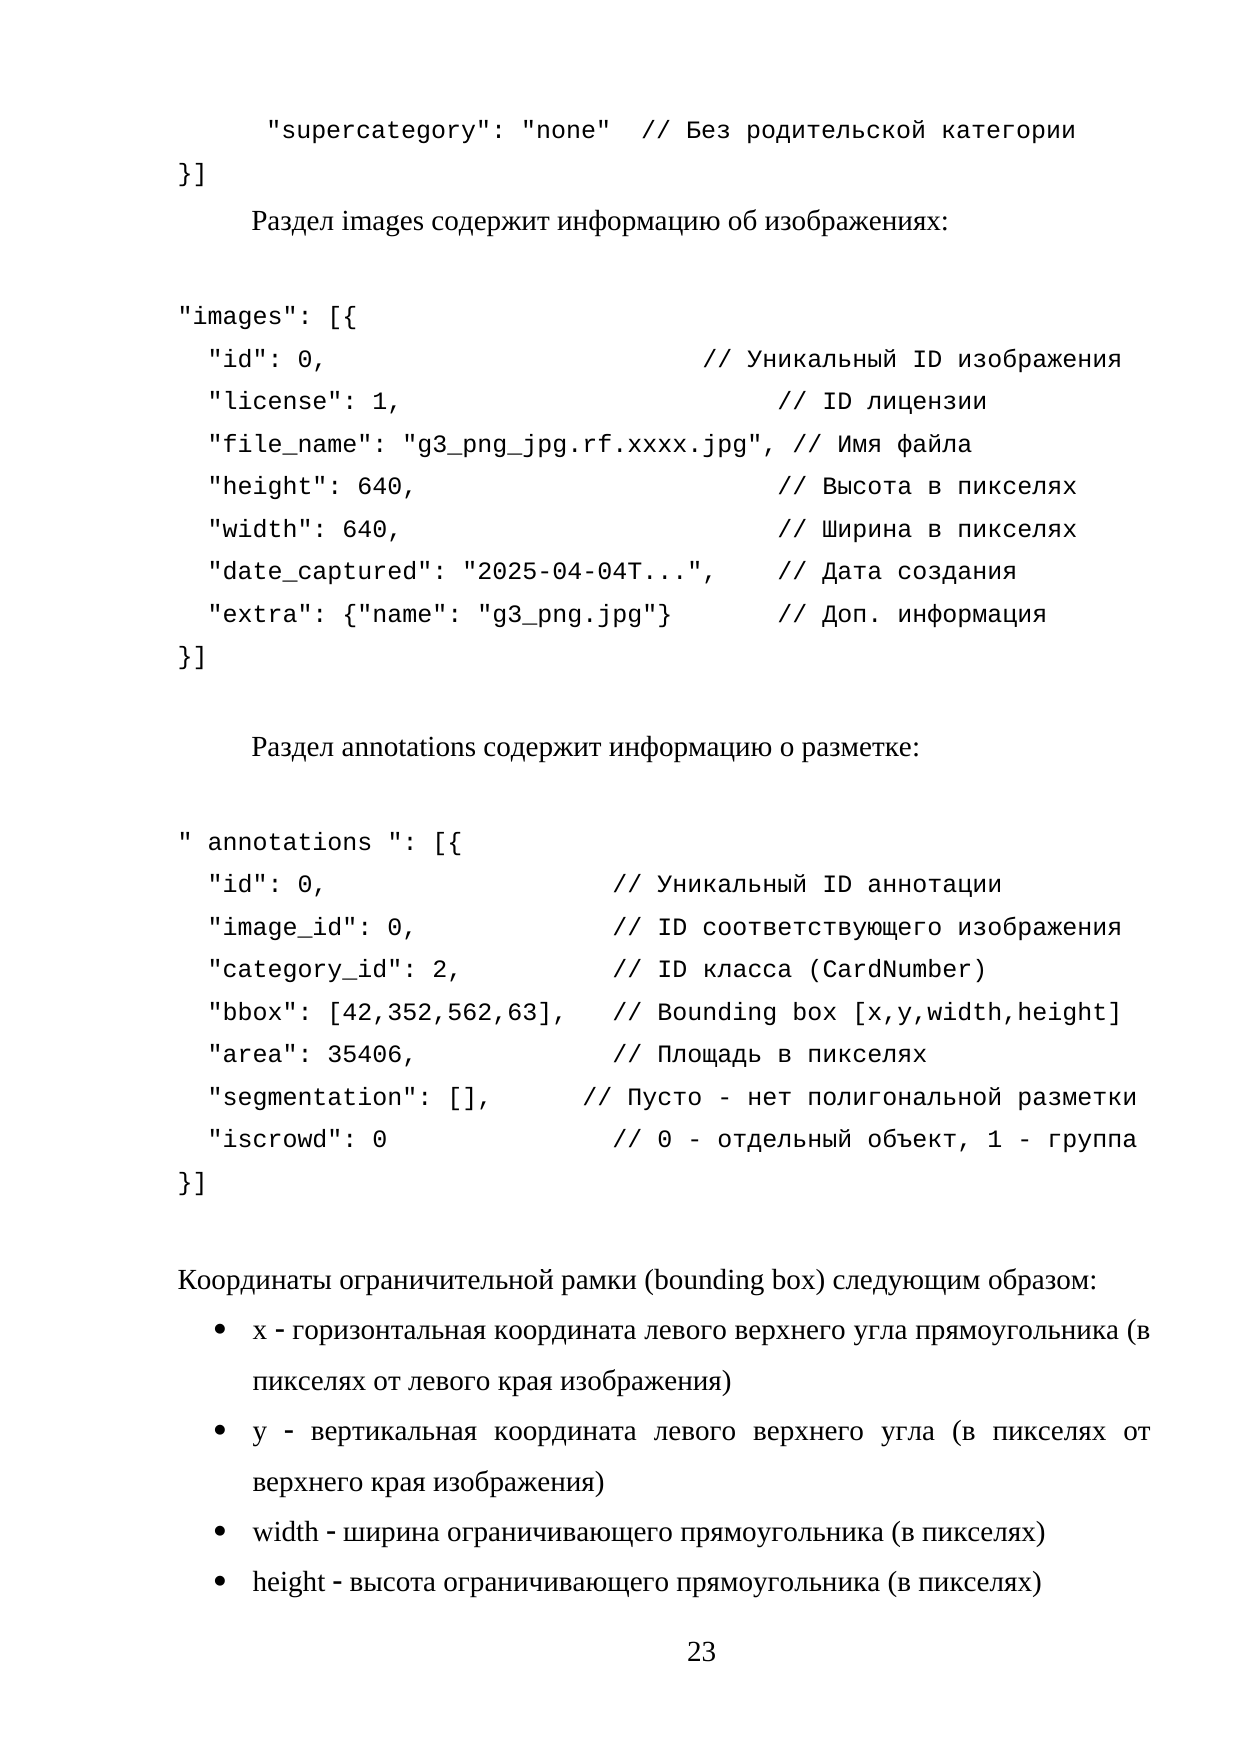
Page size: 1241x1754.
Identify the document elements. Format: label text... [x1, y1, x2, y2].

list height высота ограничивающего прямоугольника (в пикселях) [215, 1564, 1152, 1598]
text "id": 0, // Уникальный ID изображения [177, 346, 1152, 374]
list y вертикальная координата левого верхнего угла (в пикселях от верхнего края изображения) [215, 1413, 1152, 1497]
text "images": [{ [177, 304, 1152, 332]
list x горизонтальная координата левого верхнего угла прямоугольника (в пикселях от левого края изображения) [215, 1312, 1152, 1396]
text "area": 35406, // Площадь в пикселях [177, 1042, 1152, 1070]
text }] [177, 1169, 1152, 1198]
text "supercategory": "none" // Без родительской категории [177, 118, 1152, 146]
text "category_id": 2, // ID класса (CardNumber) [177, 957, 1152, 985]
text "image_id": 0, // ID соответствующего изображения [177, 914, 1152, 943]
text "iscrowd": 0 // 0 - отдельный объект, 1 - группа [177, 1127, 1152, 1155]
text }] [177, 161, 1152, 189]
list width ширина ограничивающего прямоугольника (в пикселях) [215, 1514, 1152, 1548]
text " annotations ": [{ [177, 829, 1152, 858]
text }] [177, 644, 1152, 672]
text "bbox": [42,352,562,63], // Bounding box [x,y,width,height] [177, 999, 1152, 1028]
text "height": 640, // Высота в пикселях [177, 474, 1152, 502]
text "id": 0, // Уникальный ID аннотации [177, 872, 1152, 900]
text "license": 1, // ID лицензии [177, 389, 1152, 417]
text "extra": {"name": "g3_png.jpg"} // Доп. информация [177, 601, 1152, 629]
text "segmentation": [], // Пусто - нет полигональной разметки [177, 1084, 1152, 1113]
text Координаты ограничительной рамки (bounding box) следующим образом: [177, 1262, 1152, 1296]
text "width": 640, // Ширина в пикселях [177, 516, 1152, 544]
text Раздел annotations содержит информацию о разметке: [177, 729, 1152, 762]
text "file_name": "g3_png_jpg.rf.xxxx.jpg", // Имя файла [177, 431, 1152, 459]
text Раздел images содержит информацию об изображениях: [177, 203, 1152, 237]
text "date_captured": "2025-04-04T...", // Дата создания [177, 559, 1152, 587]
